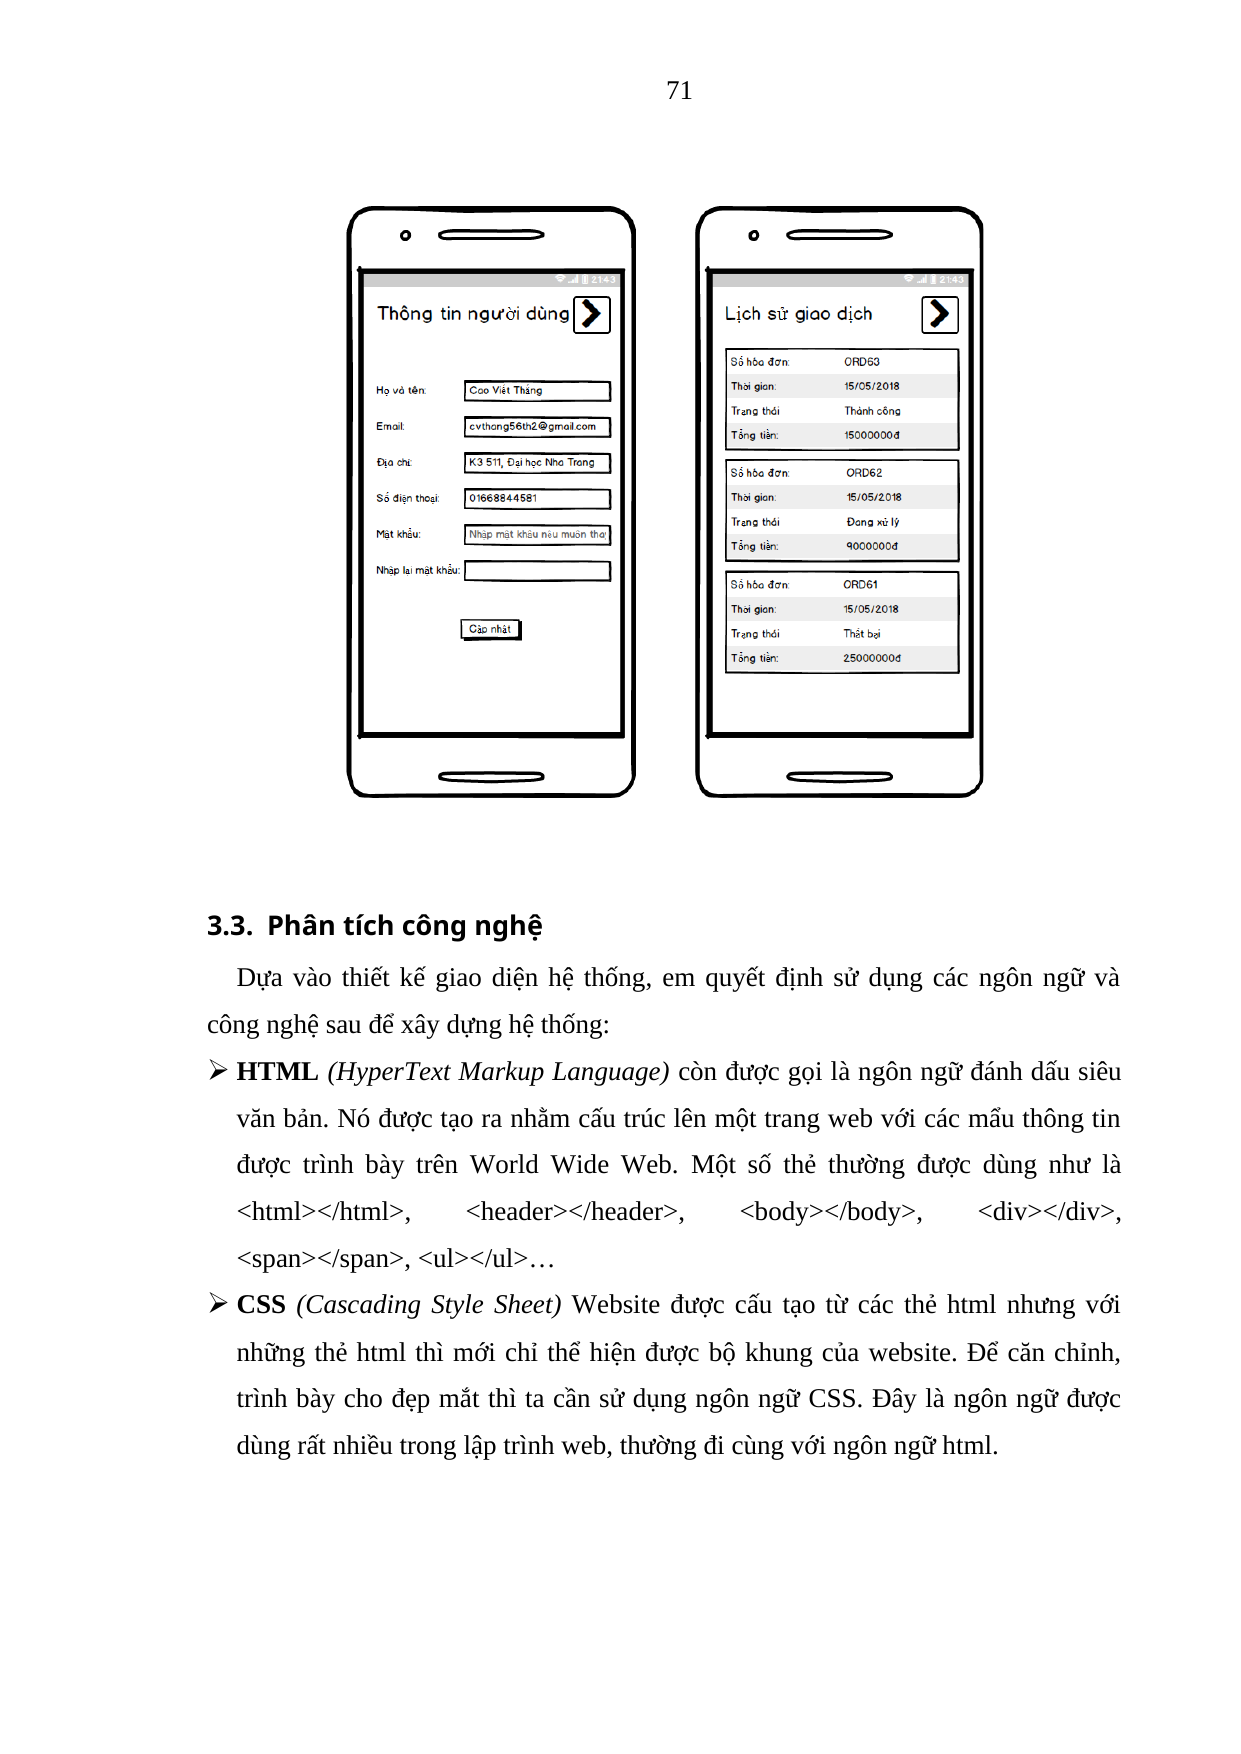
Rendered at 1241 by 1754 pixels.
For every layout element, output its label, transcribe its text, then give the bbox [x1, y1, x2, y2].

list HTML (HyperText Markup Language) còn được gọi là ngôn ngữ đánh dấu siêu văn bản. Nó được tạo ra nhằm cấu trúc lên một trang web với các mẩu thông tin được trình bày trên World Wide Web. Một số thẻ thường được dùng như là <html></html>, <header></header>, <body></body>, <div></div>, <span></span>, <ul></ul>… [207, 1055, 1122, 1273]
picture [345, 206, 984, 798]
subtitle Phân tích công nghệ [207, 906, 1122, 943]
list CSS (Cascading Style Sheet) Website được cấu tạo từ các thẻ html nhưng với những thẻ html thì mới chỉ thể hiện được bộ khung của website. Để căn chỉnh, trình bày cho đẹp mắt thì ta cần sử dụng ngôn ngữ CSS. Đây là ngôn ngữ được dùng rất nhiều trong lập trình web, thường đi cùng với ngôn ngữ html. [207, 1289, 1122, 1460]
text Dựa vào thiết kế giao diện hệ thống, em quyết định sử dụng các ngôn ngữ và công nghệ sau để xây dựng hệ thống: [207, 961, 1122, 1039]
